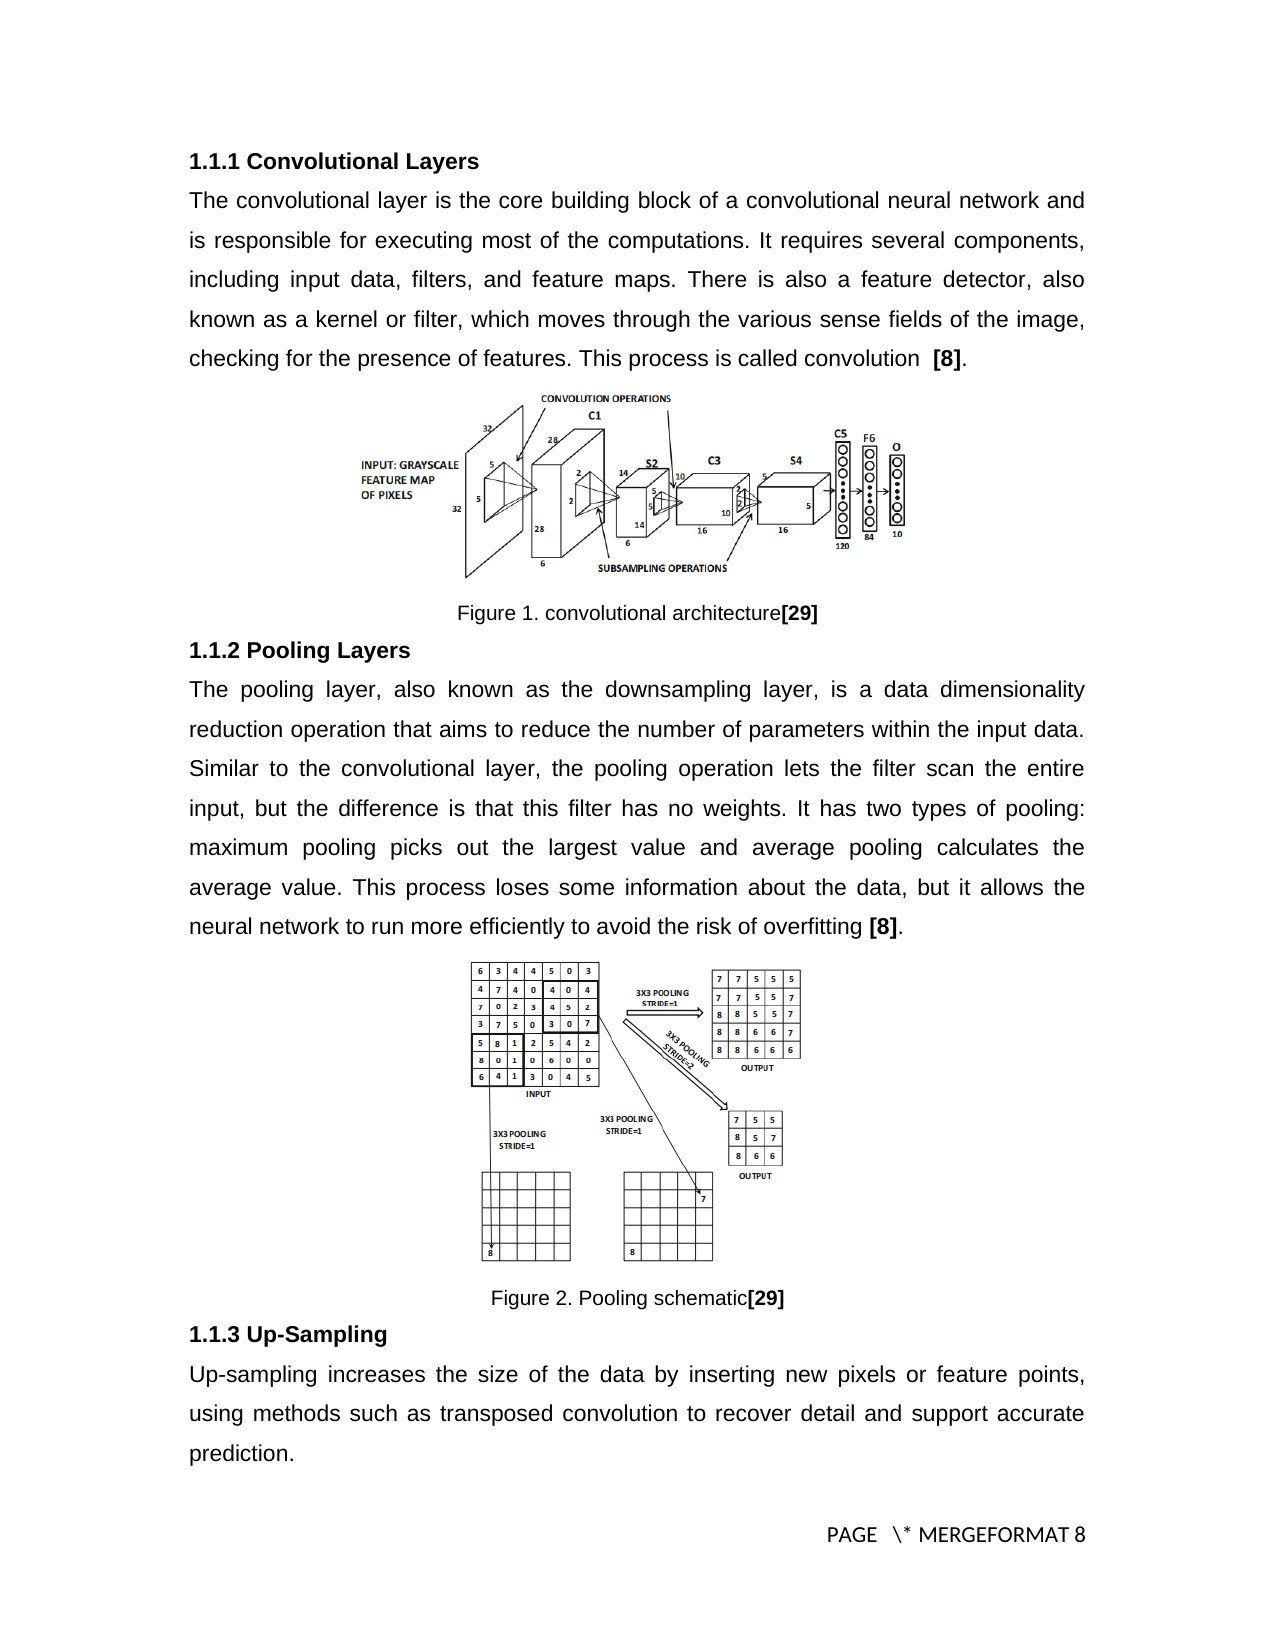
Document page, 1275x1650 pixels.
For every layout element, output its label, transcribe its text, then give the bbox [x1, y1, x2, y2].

list Convolutional Layers [189, 148, 1086, 174]
list Pooling Layers [189, 637, 1086, 663]
list Figure 2. Pooling schematic[29] [189, 1285, 1086, 1309]
picture [459, 952, 816, 1272]
list Figure 1. convolutional architecture[29] [189, 601, 1086, 624]
list Up-Sampling [189, 1321, 1086, 1348]
list The pooling layer, also known as the downsampling layer, is a data dimensionality reduction operation that aims to reduce the number of parameters within the input data. Similar to the convolutional layer, the pooling operation lets the filter scan the entire input, but the difference is that this filter has no weights. It has two types of pooling: maximum pooling picks out the largest value and average pooling calculates the average value. This process loses some information about the data, but it allows the neural network to run more efficiently to avoid the risk of overfitting [8]. [189, 676, 1086, 939]
picture [348, 384, 927, 587]
list The convolutional layer is the core building block of a convolutional neural network and is responsible for executing most of the computations. It requires several components, including input data, filters, and feature maps. There is also a feature detector, also known as a kernel or filter, which moves through the various sense fields of the image, checking for the presence of features. This process is called convolution [8]. [189, 187, 1086, 371]
list Up-sampling increases the size of the data by inserting new pixels or feature points, using methods such as transposed convolution to recover detail and support accurate prediction. [189, 1361, 1086, 1466]
